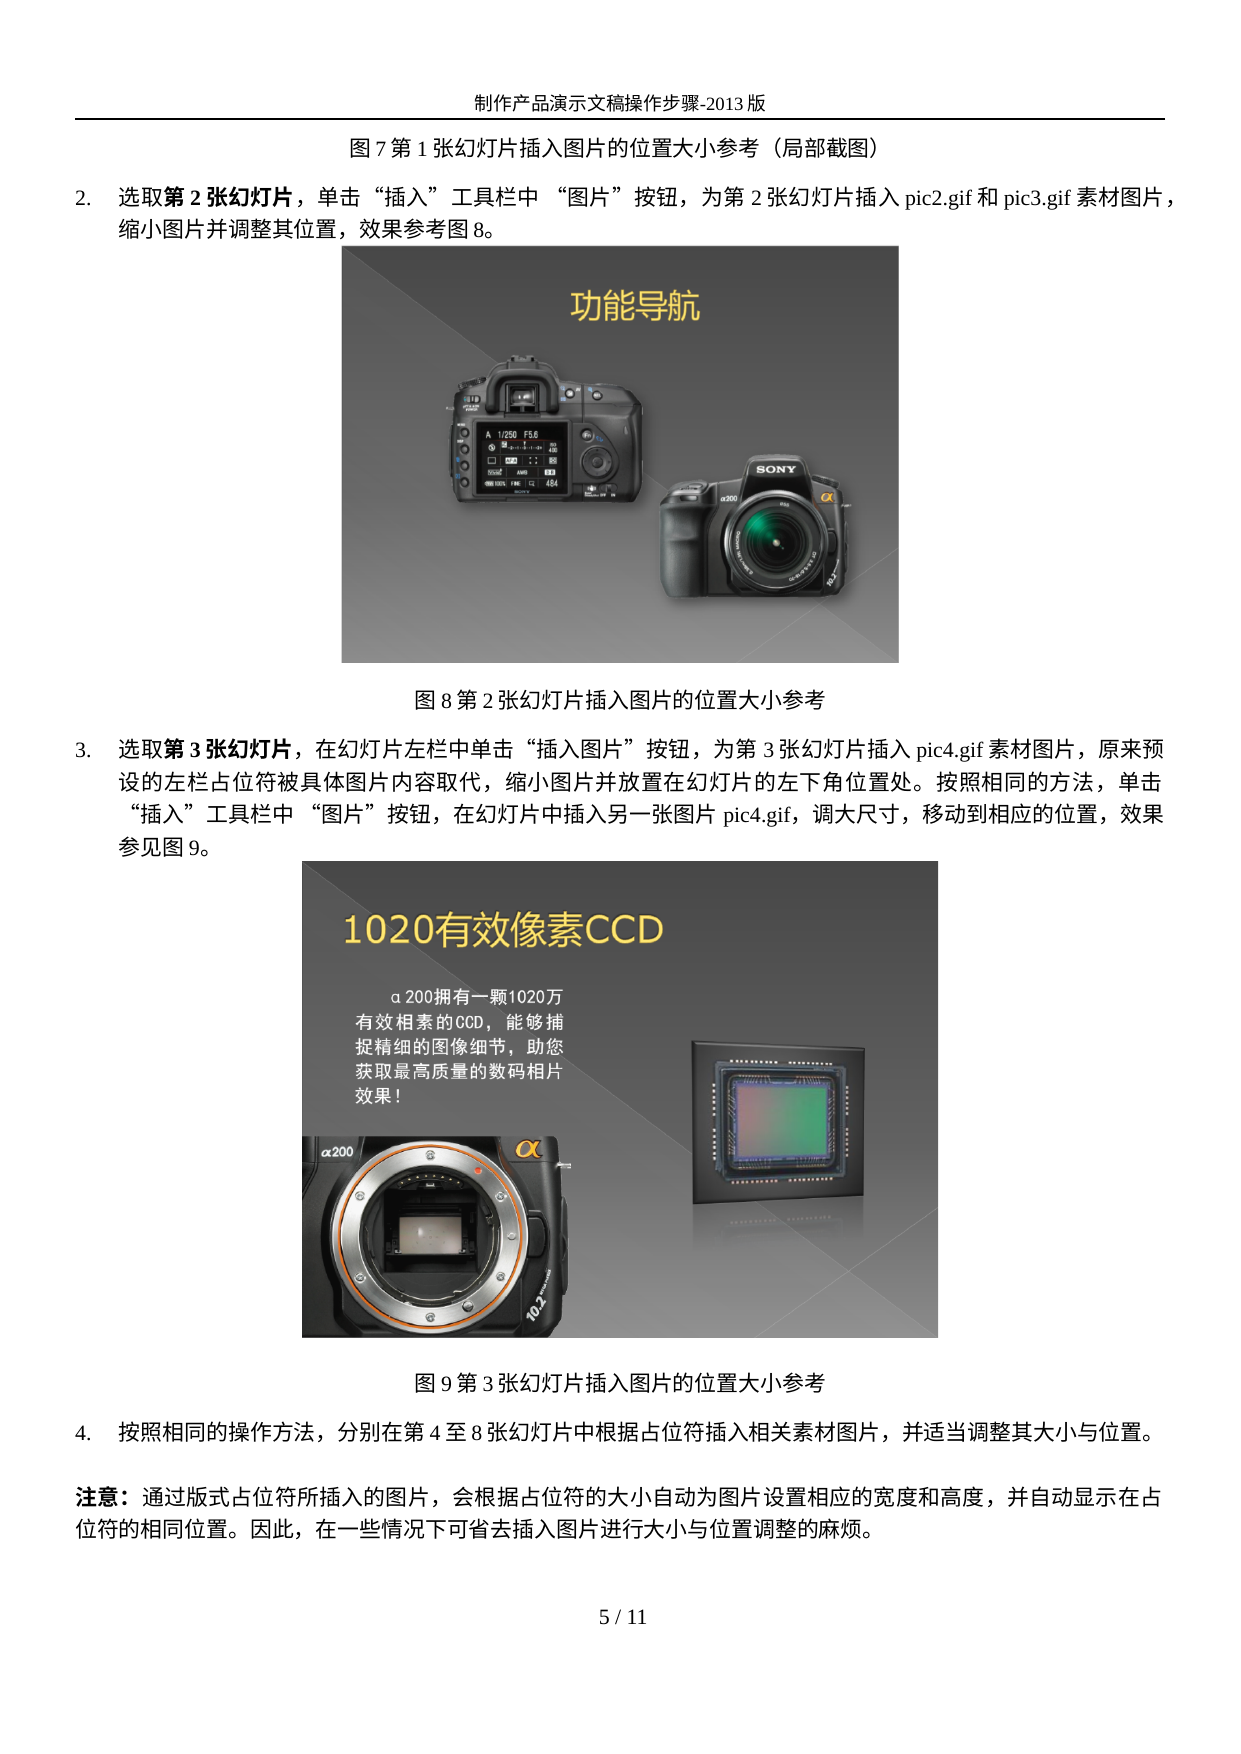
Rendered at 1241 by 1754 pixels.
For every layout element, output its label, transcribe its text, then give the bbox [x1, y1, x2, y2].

picture [302, 861, 939, 1338]
text 图8第2张幻灯片插入图片的位置大小参考 [75, 683, 1165, 715]
list 选取第3张幻灯片，在幻灯片左栏中单击“插入图片”按钮，为第3张幻灯片插入pic4.gif素材图片，原来预设的左栏占位符被具体图片内容取代，缩小图片并放置在幻灯片的左下角位置处。按照相同的方法，单击“插入”工具栏中 “图片”按钮，在幻灯片中插入另一张图片pic4.gif，调大尺寸，移动到相应的位置，效果参见图9。 [75, 732, 1165, 862]
text 图9第3张幻灯片插入图片的位置大小参考 [75, 1365, 1165, 1398]
picture [341, 244, 899, 663]
text 图7第1张幻灯片插入图片的位置大小参考（局部截图） [75, 130, 1165, 163]
text 注意：通过版式占位符所插入的图片，会根据占位符的大小自动为图片设置相应的宽度和高度，并自动显示在占位符的相同位置。因此，在一些情况下可省去插入图片进行大小与位置调整的麻烦。 [75, 1479, 1165, 1544]
list 按照相同的操作方法，分别在第4至8张幻灯片中根据占位符插入相关素材图片，并适当调整其大小与位置。 [75, 1414, 1165, 1447]
list 选取第2张幻灯片，单击“插入”工具栏中 “图片”按钮，为第2张幻灯片插入pic2.gif和pic3.gif素材图片，缩小图片并调整其位置，效果参考图8。 [75, 179, 1165, 244]
